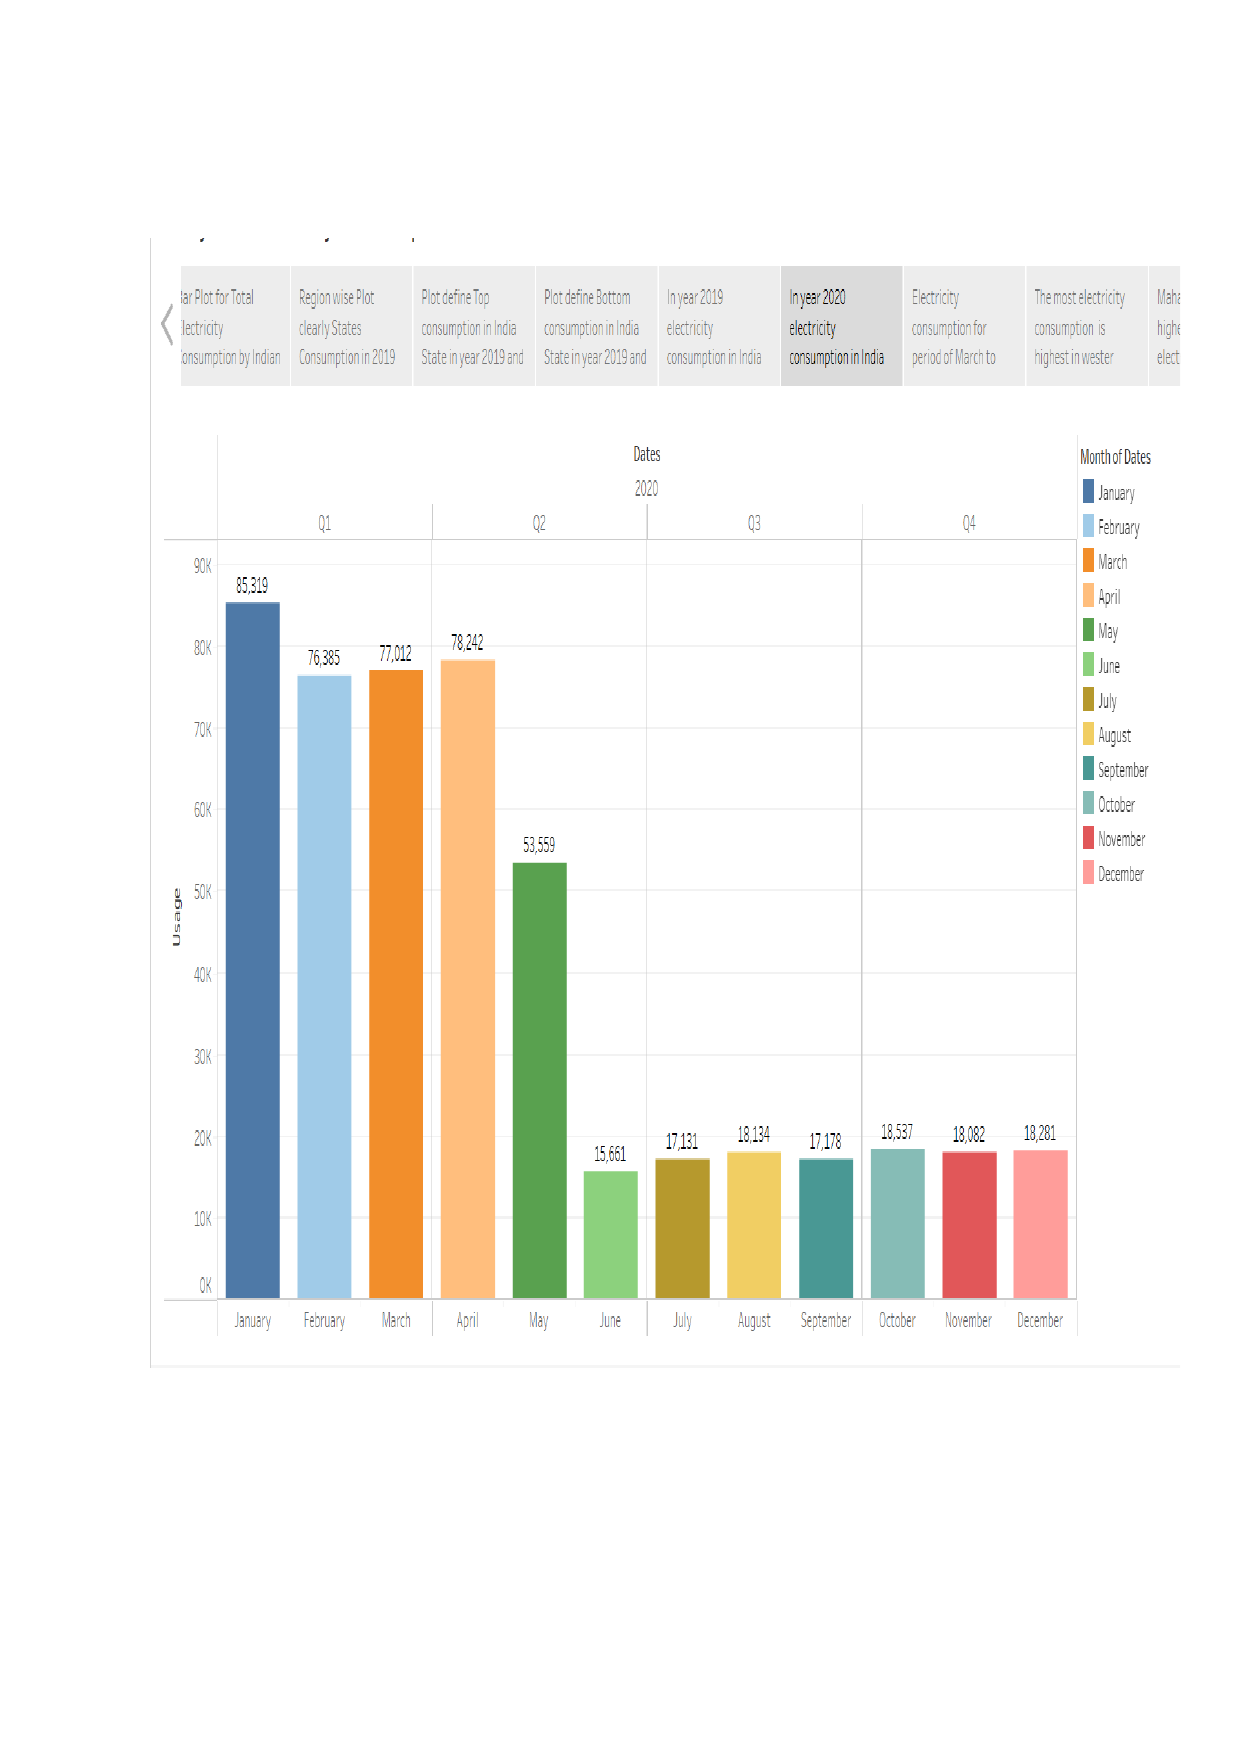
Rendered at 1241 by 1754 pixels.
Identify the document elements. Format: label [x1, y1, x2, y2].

picture [150, 238, 1180, 1368]
